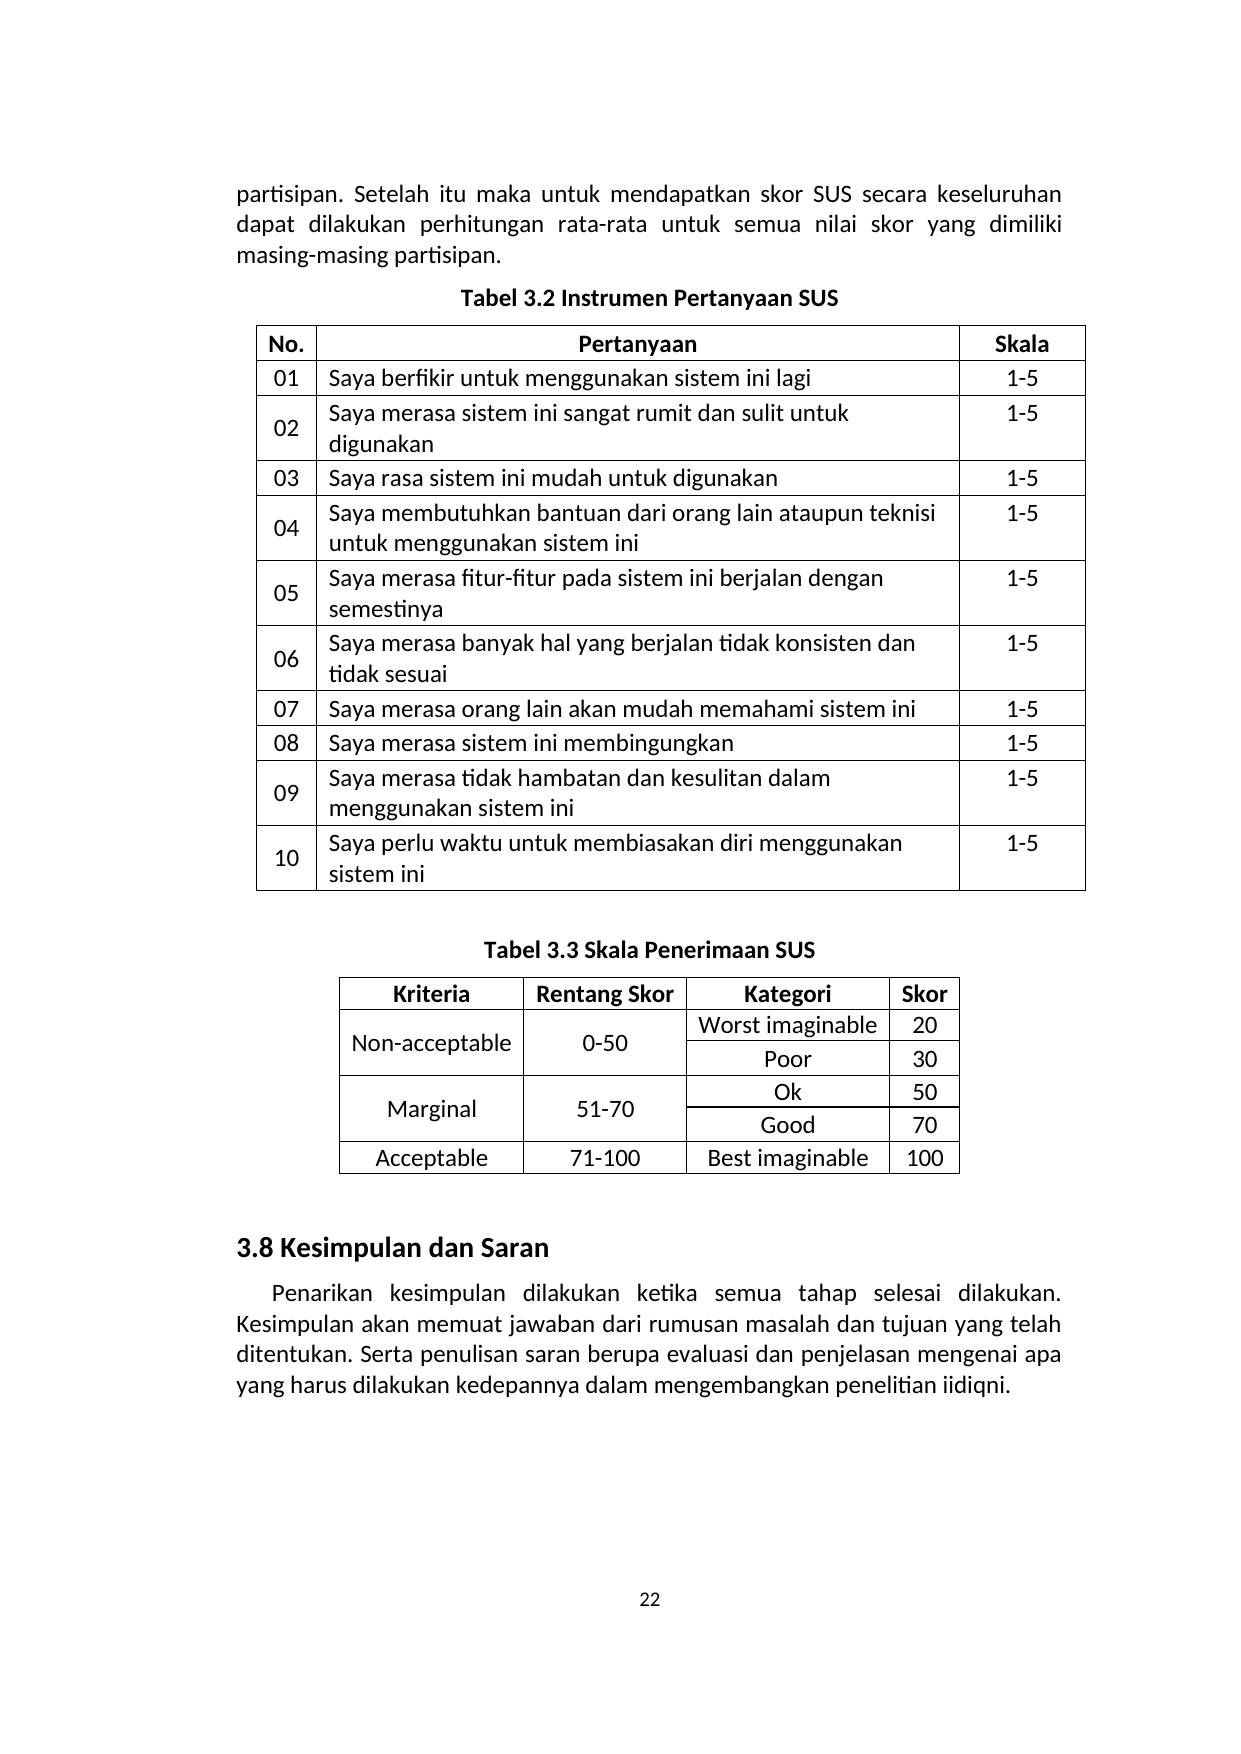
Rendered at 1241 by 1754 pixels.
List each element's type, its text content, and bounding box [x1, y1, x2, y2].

table_cell Acceptable [340, 1142, 523, 1173]
table_cell 08 [257, 726, 316, 759]
table_cell 06 [257, 626, 316, 690]
table_cell Saya merasa fitur-fitur pada sistem ini berjalan dengan semestinya [317, 561, 959, 625]
table_cell 09 [257, 761, 316, 825]
table_cell Ok [687, 1076, 889, 1106]
table_cell Worst imaginable [687, 1010, 889, 1040]
table_cell Saya merasa sistem ini membingungkan [317, 726, 959, 759]
table_header Skala [960, 326, 1085, 360]
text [236, 178, 1063, 270]
table_cell Good [687, 1108, 889, 1141]
subtitle Kesimpulan dan Saran [236, 1229, 1063, 1265]
table_cell Saya membutuhkan bantuan dari orang lain ataupun teknisi untuk menggunakan sistem ini [317, 496, 959, 560]
table_cell Saya rasa sistem ini mudah untuk digunakan [317, 461, 959, 494]
table_cell Marginal [340, 1076, 523, 1141]
table_cell Non-acceptable [340, 1010, 523, 1075]
table_cell 1-5 [960, 496, 1085, 560]
table_cell Saya merasa tidak hambatan dan kesulitan dalam menggunakan sistem ini [317, 761, 959, 825]
table_cell 51-70 [524, 1076, 686, 1141]
table_cell 1-5 [960, 461, 1085, 494]
table_cell 1-5 [960, 361, 1085, 394]
table_cell 05 [257, 561, 316, 625]
table_cell Saya merasa sistem ini sangat rumit dan sulit untuk digunakan [317, 396, 959, 460]
table_cell Saya merasa orang lain akan mudah memahami sistem ini [317, 691, 959, 725]
table_cell Saya berfikir untuk menggunakan sistem ini lagi [317, 361, 959, 394]
table_cell 50 [890, 1076, 959, 1106]
table_cell 0-50 [524, 1010, 686, 1075]
table_cell 10 [257, 826, 316, 890]
table_cell 70 [890, 1108, 959, 1141]
table_header Rentang Skor [524, 978, 686, 1008]
table_cell 04 [257, 496, 316, 560]
table_header No. [257, 326, 316, 360]
table_cell 1-5 [960, 826, 1085, 890]
table_cell 1-5 [960, 396, 1085, 460]
table_header Skor [890, 978, 959, 1008]
table_cell 01 [257, 361, 316, 394]
table_cell 100 [890, 1142, 959, 1173]
table_cell Saya perlu waktu untuk membiasakan diri menggunakan sistem ini [317, 826, 959, 890]
table_cell 1-5 [960, 561, 1085, 625]
table_cell 03 [257, 461, 316, 494]
table_cell 30 [890, 1041, 959, 1075]
table_cell 02 [257, 396, 316, 460]
table_cell Best imaginable [687, 1142, 889, 1173]
text Penarikan kesimpulan dilakukan ketika semua tahap selesai dilakukan. Kesimpulan akan memuat jawaban dari rumusan masalah dan tujuan yang telah ditentukan. Serta penulisan saran berupa evaluasi dan penjelasan mengenai apa yang harus dilakukan kedepannya dalam mengembangkan penelitian iidiqni. [236, 1277, 1063, 1399]
table_cell Saya merasa banyak hal yang berjalan tidak konsisten dan tidak sesuai [317, 626, 959, 690]
table_cell 1-5 [960, 691, 1085, 725]
table_cell 1-5 [960, 626, 1085, 690]
table_cell 20 [890, 1010, 959, 1040]
table_cell Poor [687, 1041, 889, 1075]
table_header Kategori [687, 978, 889, 1008]
table_cell 1-5 [960, 761, 1085, 825]
table_cell 07 [257, 691, 316, 725]
table_header Pertanyaan [317, 326, 959, 360]
table_cell 71-100 [524, 1142, 686, 1173]
table_cell 1-5 [960, 726, 1085, 759]
table_header Kriteria [340, 978, 523, 1008]
